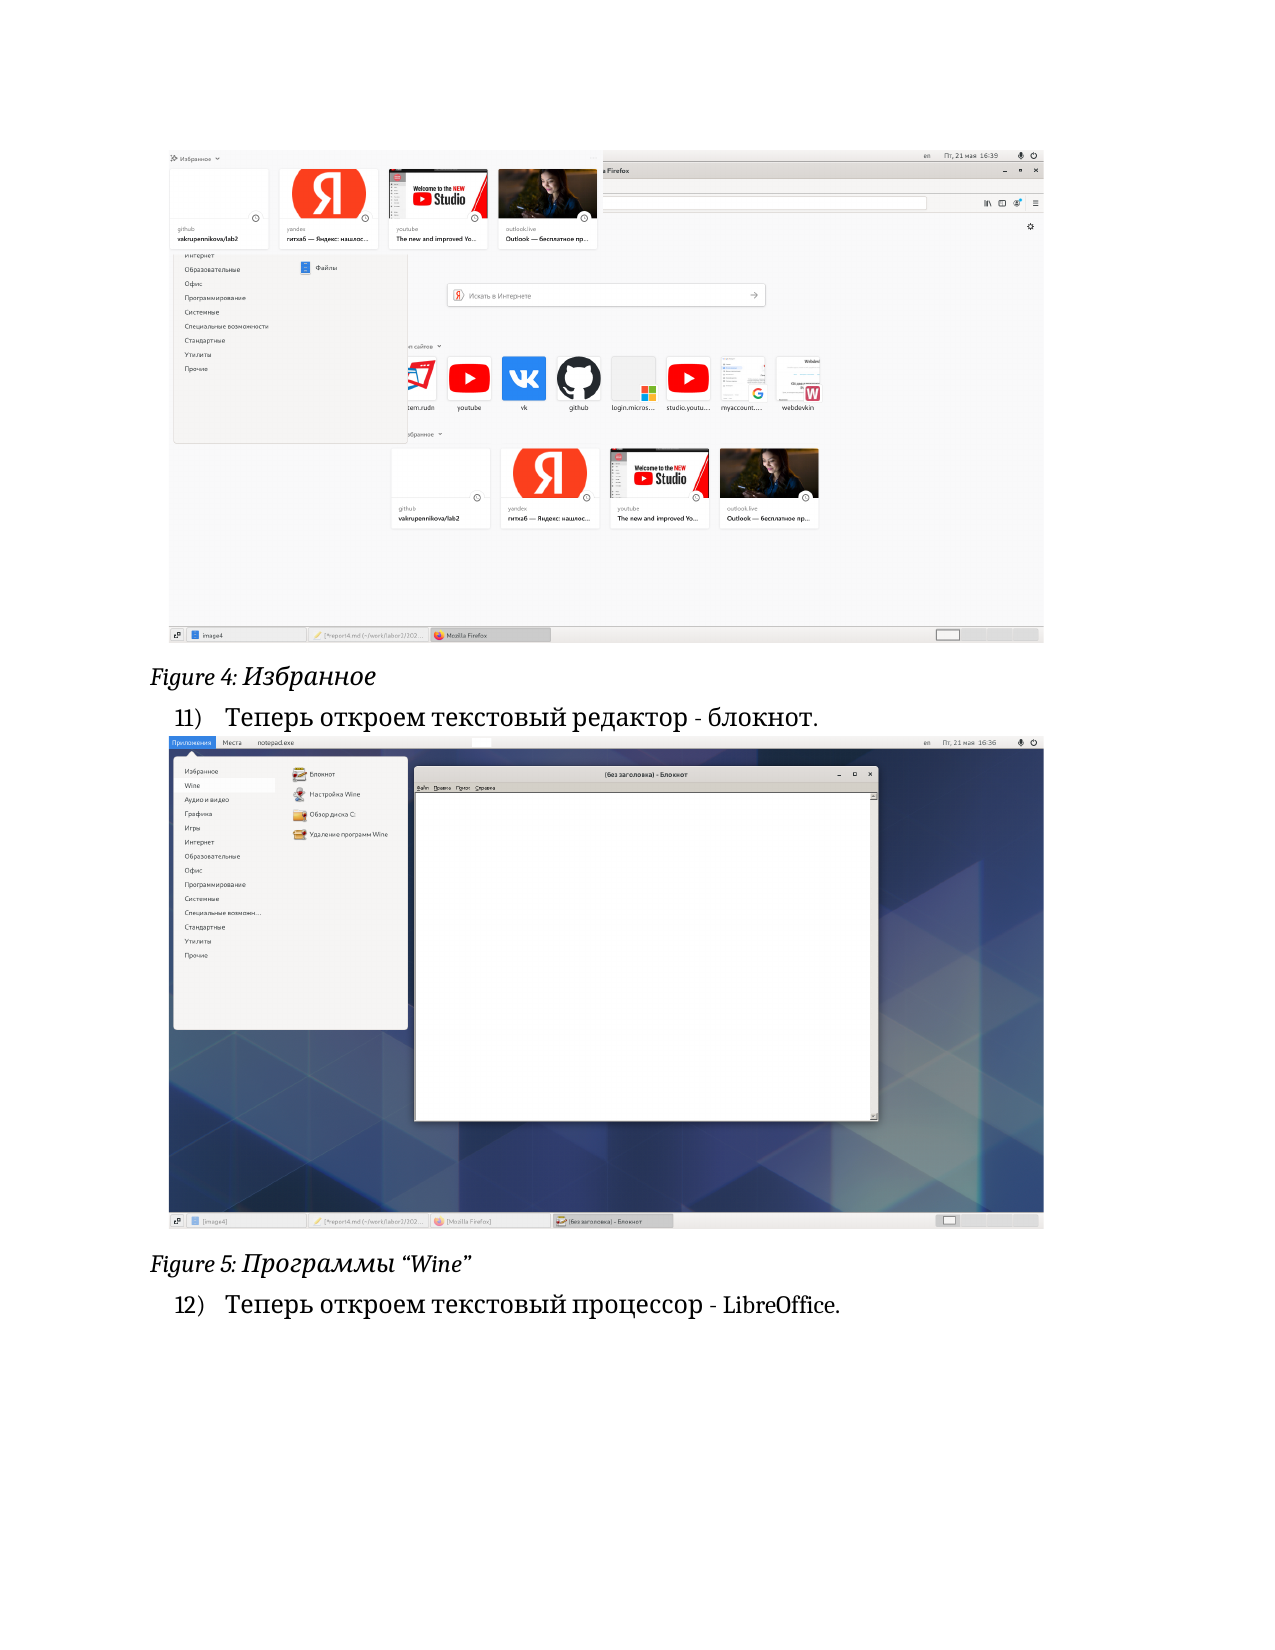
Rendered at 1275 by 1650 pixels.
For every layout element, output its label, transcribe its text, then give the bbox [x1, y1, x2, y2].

list Теперь откроем текстовый редактор - блокнот. [175, 704, 1125, 733]
text Figure 5: Программы “Wine” [150, 1250, 1125, 1278]
text Figure 4: Избранное [150, 663, 1125, 692]
picture [168, 736, 1044, 1229]
list Теперь откроем текстовый процессор - LibreOffice. [175, 1291, 1125, 1320]
picture [168, 150, 1044, 643]
